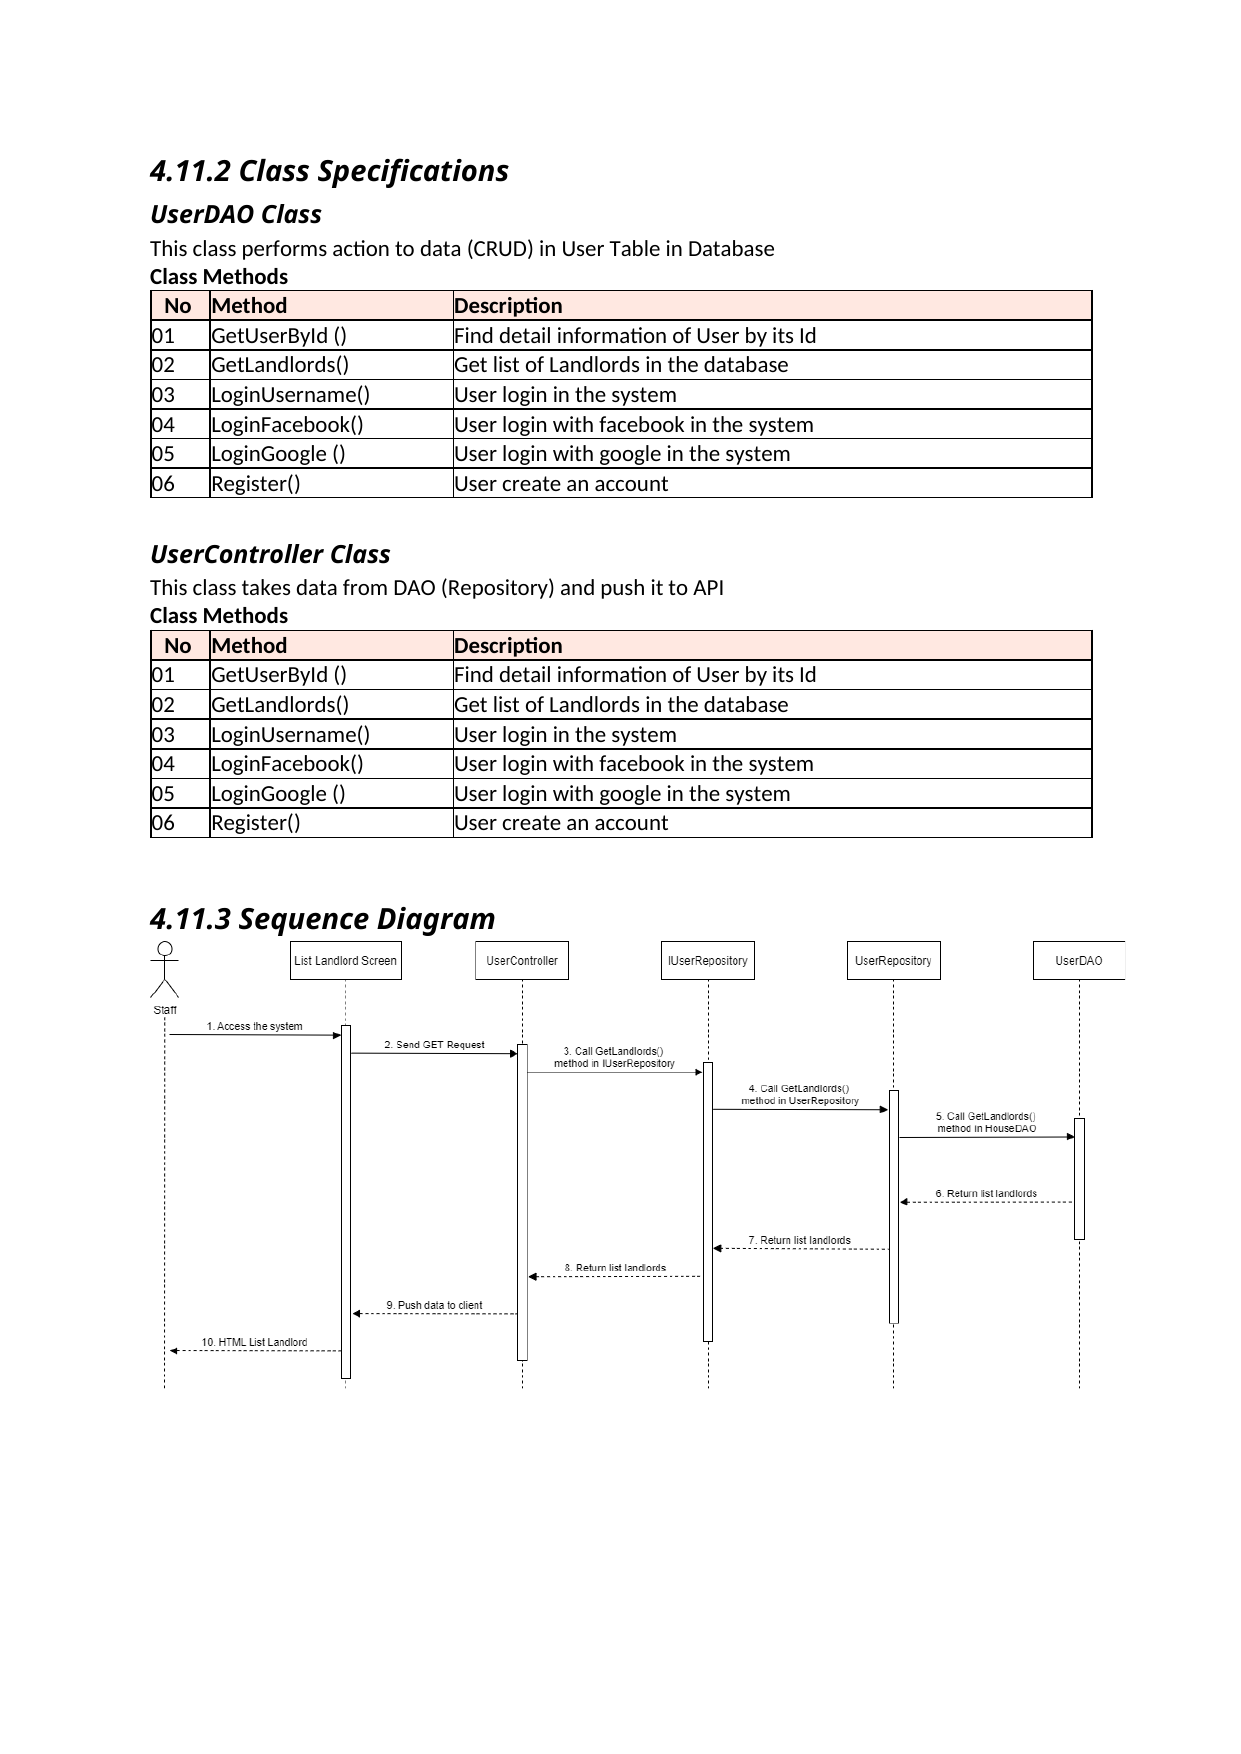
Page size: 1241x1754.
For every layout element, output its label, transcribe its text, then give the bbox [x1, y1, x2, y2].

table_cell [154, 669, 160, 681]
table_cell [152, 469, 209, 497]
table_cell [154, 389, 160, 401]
text This class performs action to data (CRUD) in User Table in Database [150, 234, 1093, 262]
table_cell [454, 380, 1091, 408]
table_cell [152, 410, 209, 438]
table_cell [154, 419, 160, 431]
text This class takes data from DAO (Repository) and push it to API [150, 573, 1093, 601]
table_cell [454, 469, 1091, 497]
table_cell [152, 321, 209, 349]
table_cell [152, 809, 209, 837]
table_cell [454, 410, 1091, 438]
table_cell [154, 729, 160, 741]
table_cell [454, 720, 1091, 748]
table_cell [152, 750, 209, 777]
text Class Methods [150, 601, 1093, 629]
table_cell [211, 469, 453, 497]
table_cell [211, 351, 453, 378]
subtitle UserDAO Class [150, 197, 1093, 231]
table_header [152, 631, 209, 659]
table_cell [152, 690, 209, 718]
text Class Methods [150, 262, 1093, 290]
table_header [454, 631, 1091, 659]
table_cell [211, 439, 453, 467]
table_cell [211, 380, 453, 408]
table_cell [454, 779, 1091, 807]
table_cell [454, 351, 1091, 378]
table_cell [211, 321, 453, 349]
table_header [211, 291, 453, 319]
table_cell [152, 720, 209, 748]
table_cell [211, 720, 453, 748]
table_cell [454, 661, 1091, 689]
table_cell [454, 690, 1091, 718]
picture [150, 941, 1125, 1389]
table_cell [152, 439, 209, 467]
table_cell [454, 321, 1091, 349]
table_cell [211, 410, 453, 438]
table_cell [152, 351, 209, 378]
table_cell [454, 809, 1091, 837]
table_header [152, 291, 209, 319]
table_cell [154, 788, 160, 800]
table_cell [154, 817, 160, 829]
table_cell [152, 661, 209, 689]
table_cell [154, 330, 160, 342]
subtitle UserController Class [150, 537, 1093, 571]
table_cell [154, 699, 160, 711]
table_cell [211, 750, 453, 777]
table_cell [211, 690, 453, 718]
subtitle 4.11.3 Sequence Diagram [150, 898, 1093, 938]
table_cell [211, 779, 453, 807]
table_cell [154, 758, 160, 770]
subtitle 4.11.2 Class Specifications [150, 150, 1093, 190]
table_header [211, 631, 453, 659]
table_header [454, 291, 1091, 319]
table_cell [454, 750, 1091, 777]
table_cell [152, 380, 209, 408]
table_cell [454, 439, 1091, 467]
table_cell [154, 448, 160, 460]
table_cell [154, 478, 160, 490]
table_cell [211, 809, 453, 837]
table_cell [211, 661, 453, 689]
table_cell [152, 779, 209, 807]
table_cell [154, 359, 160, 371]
